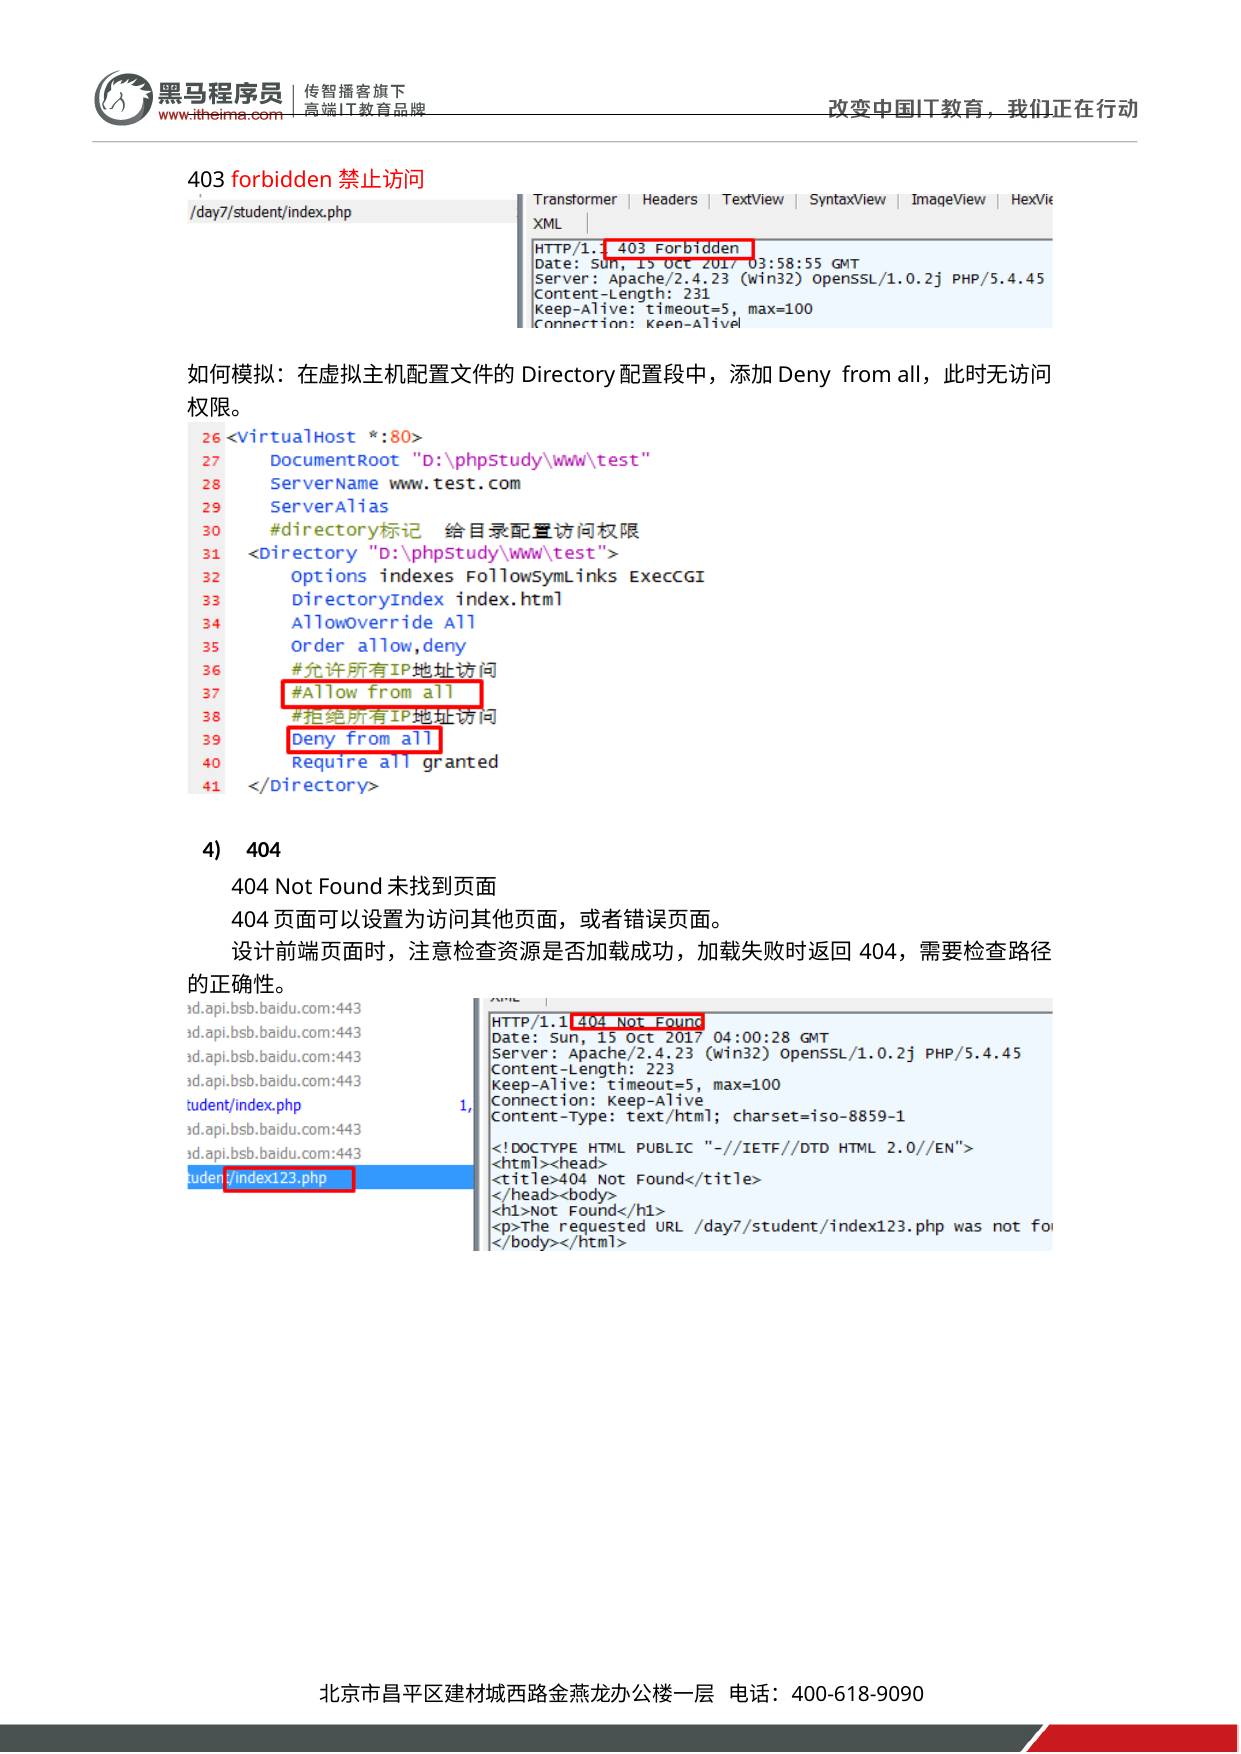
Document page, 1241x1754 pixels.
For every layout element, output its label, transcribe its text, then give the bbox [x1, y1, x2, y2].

text 404页面可以设置为访问其他页面，或者错误页面。 [187, 901, 1053, 934]
text 设计前端页面时，注意检查资源是否加载成功，加载失败时返回404，需要检查路径的正确性。 [187, 934, 1053, 998]
text 404 Not Found未找到页面 [187, 869, 1053, 901]
text 如何模拟：在虚拟主机配置文件的Directory配置段中，添加Deny from all，此时无访问权限。 [187, 357, 1053, 422]
picture [0, 1671, 1239, 1752]
picture [187, 998, 1053, 1251]
picture [0, 0, 1241, 150]
picture [187, 194, 1053, 328]
subtitle 404 [202, 833, 1053, 865]
text 403 forbidden 禁止访问 [187, 162, 1053, 194]
picture [187, 422, 880, 794]
